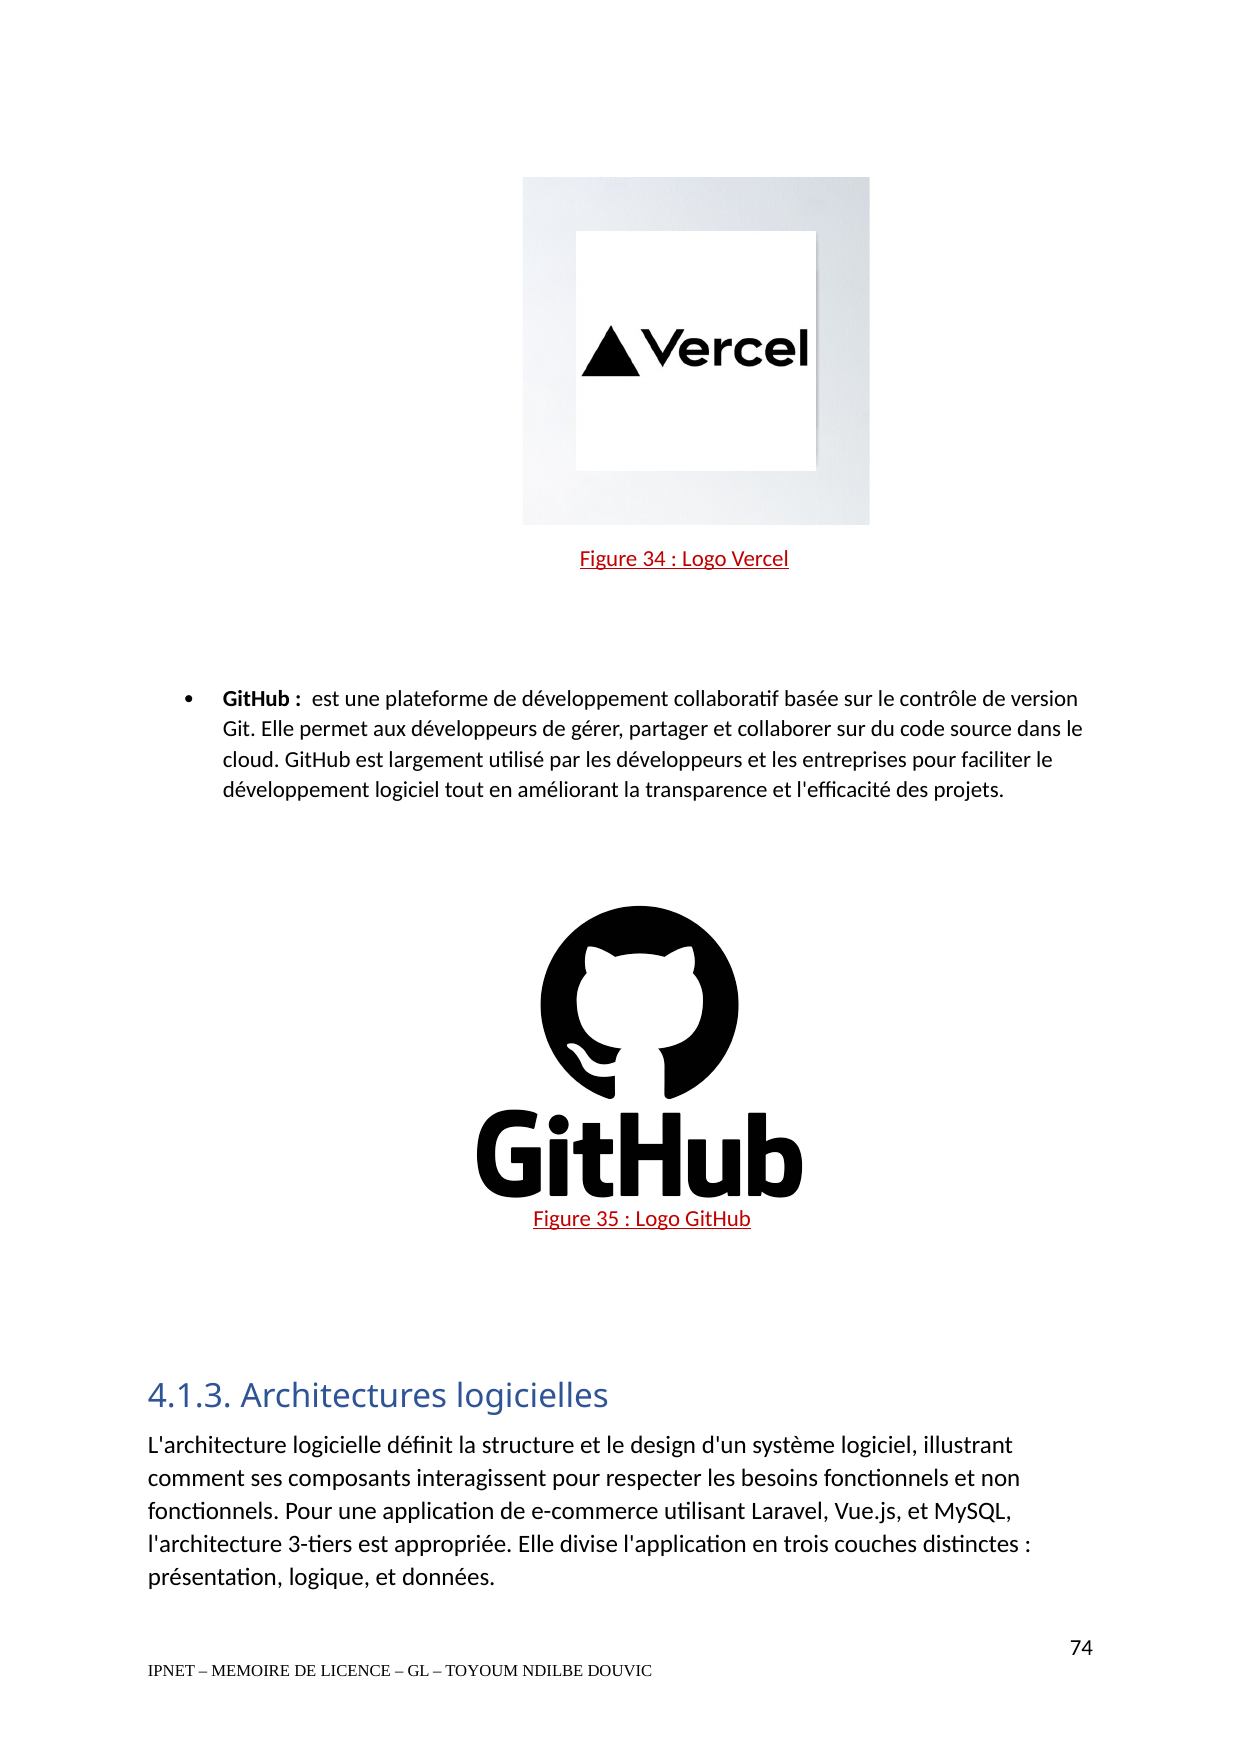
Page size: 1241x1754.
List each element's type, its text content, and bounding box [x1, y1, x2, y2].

picture [522, 177, 870, 525]
picture [372, 901, 907, 1202]
text Figure 34 : Logo Vercel [448, 544, 1093, 572]
list GitHub : est une plateforme de développement collaboratif basée sur le contrôle de version Git. Elle permet aux développeurs de gérer, partager et collaborer sur du code source dans le cloud. GitHub est largement utilisé par les développeurs et les entreprises pour faciliter le développement logiciel tout en améliorant la transparence et l'efficacité des projets. [185, 684, 1093, 803]
text L'architecture logicielle définit la structure et le design d'un système logiciel, illustrant comment ses composants interagissent pour respecter les besoins fonctionnels et non fonctionnels. Pour une application de e-commerce utilisant Laravel, Vue.js, et MySQL, l'architecture 3-tiers est appropriée. Elle divise l'application en trois couches distinctes : présentation, logique, et données. [148, 1429, 1093, 1591]
subtitle 4.1.3. Architectures logicielles [148, 1372, 1093, 1417]
list Figure 35 : Logo GitHub [373, 1204, 1093, 1232]
